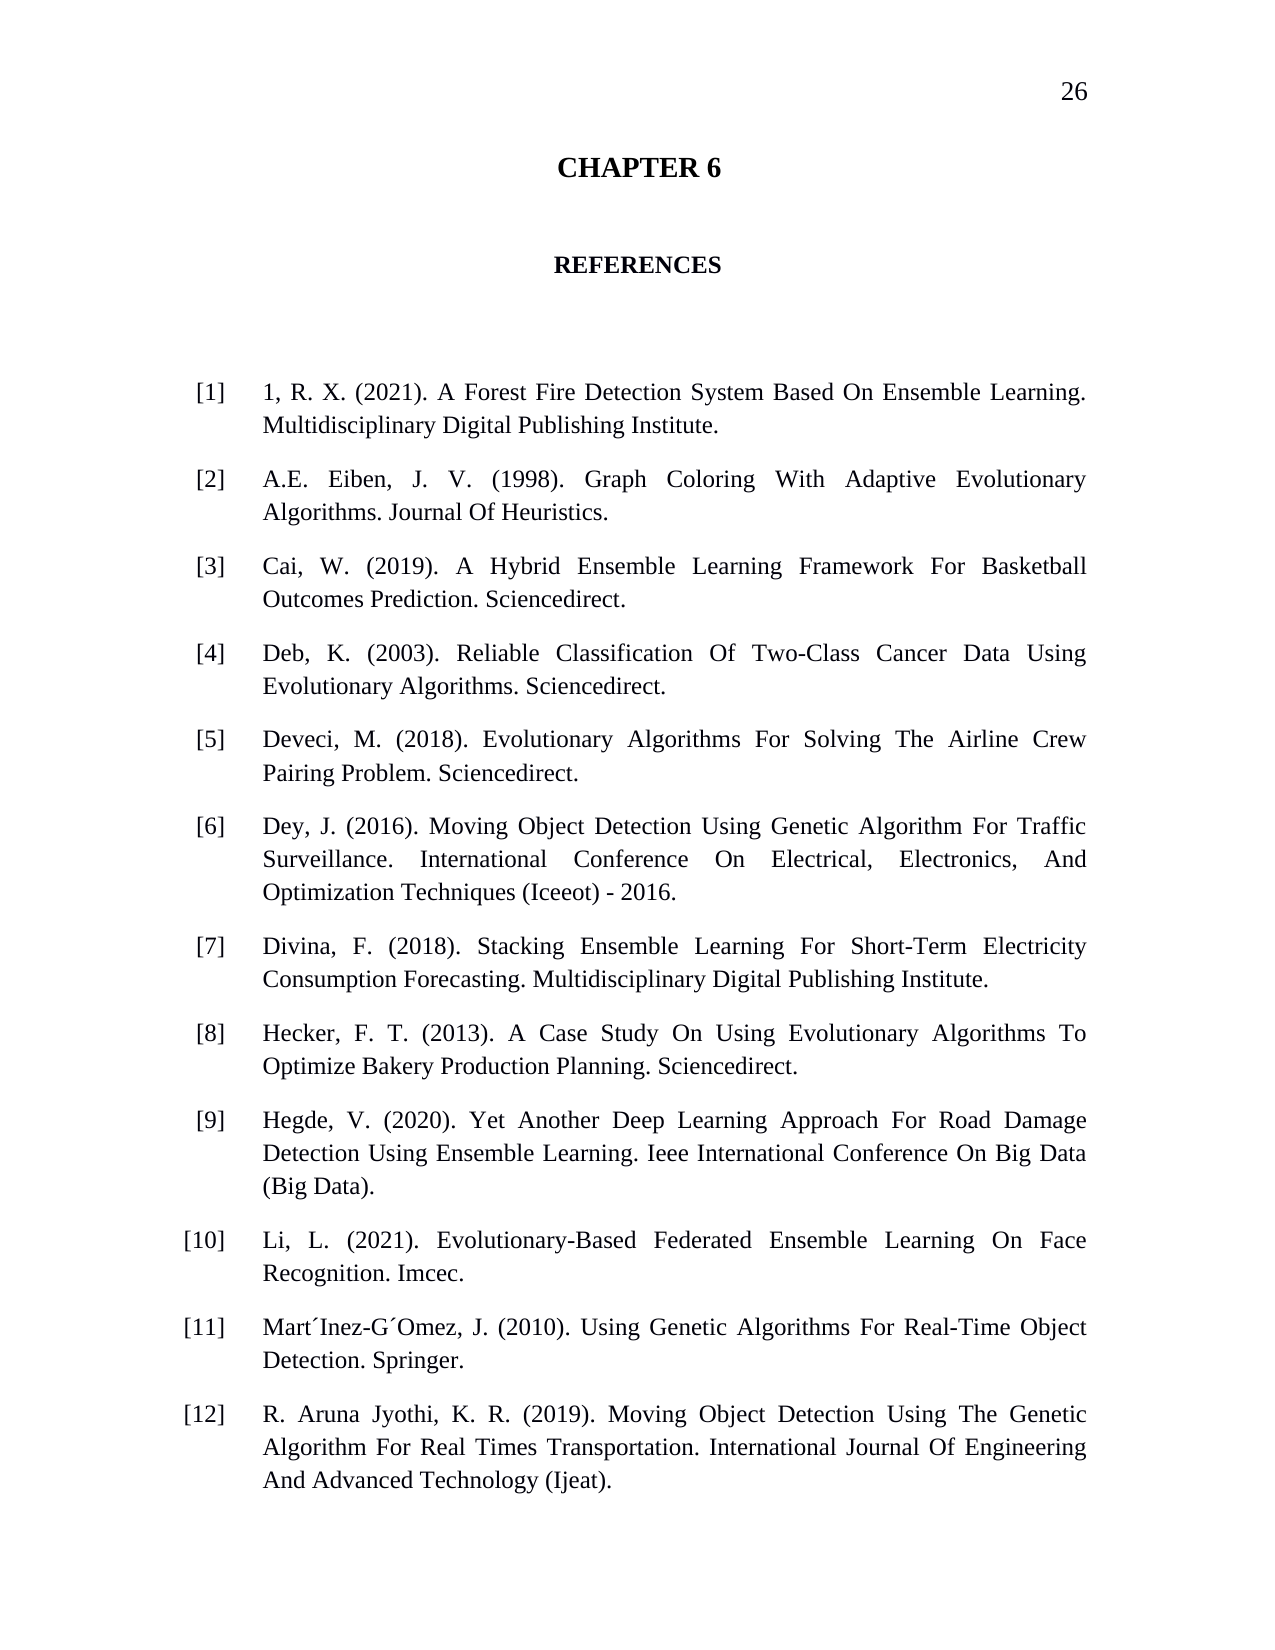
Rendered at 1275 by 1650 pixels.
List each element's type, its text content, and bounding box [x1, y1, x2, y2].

text REFERENCES [262, 251, 1012, 279]
text Chapter 6 [483, 150, 1012, 183]
